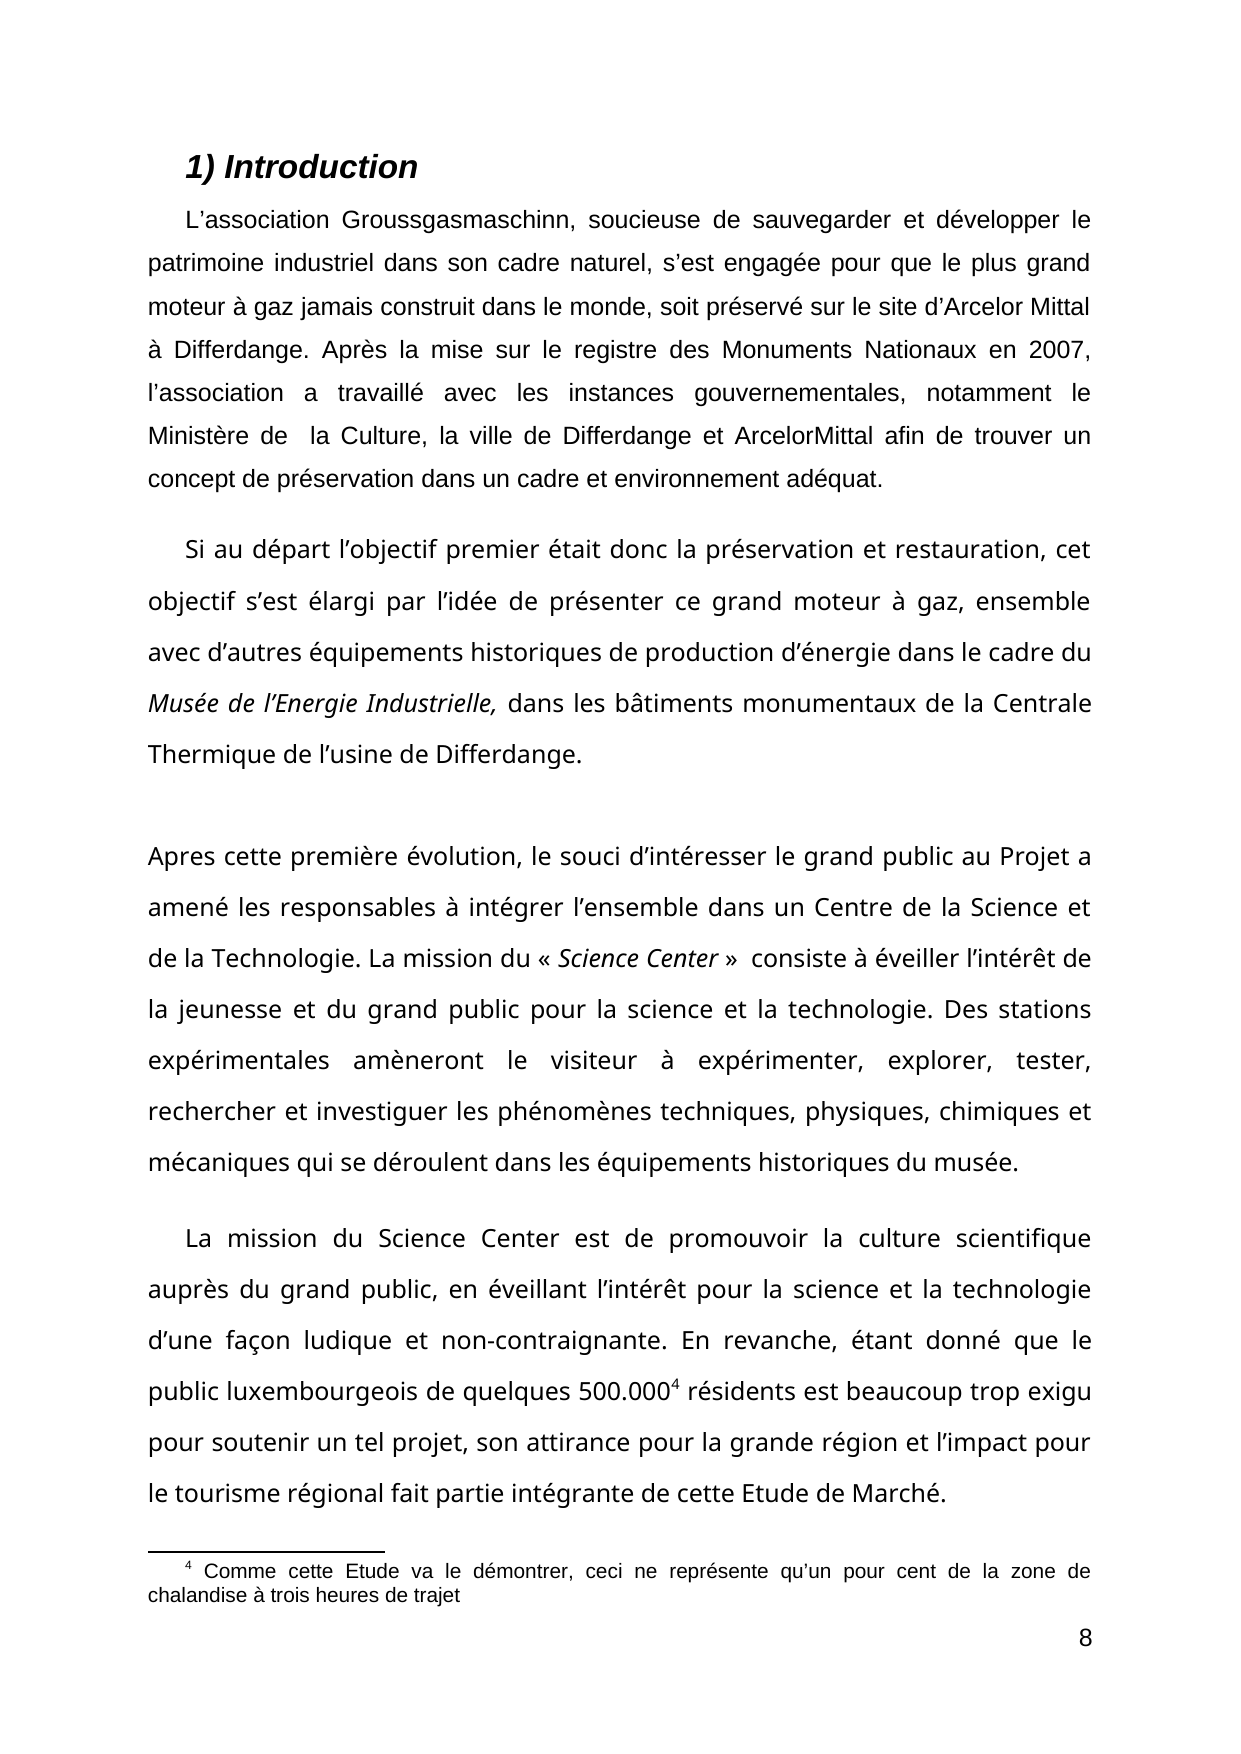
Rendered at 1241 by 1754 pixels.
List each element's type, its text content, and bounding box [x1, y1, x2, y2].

text L’association Groussgasmaschinn, soucieuse de sauvegarder et développer le patrimoine industriel dans son cadre naturel, s’est engagée pour que le plus grand moteur à gaz jamais construit dans le monde, soit préservé sur le site d’Arcelor Mittal à Differdange. Après la mise sur le registre des Monuments Nationaux en 2007, l’association a travaillé avec les instances gouvernementales, notamment le Ministère de la Culture, la ville de Differdange et ArcelorMittal afin de trouver un concept de préservation dans un cadre et environnement adéquat. [148, 205, 1093, 493]
text La mission du Science Center est de promouvoir la culture scientifique auprès du grand public, en éveillant l’intérêt pour la science et la technologie d’une façon ludique et non-contraignante. En revanche, étant donné que le public luxembourgeois de quelques 500.000 résidents est beaucoup trop exigu pour soutenir un tel projet, son attirance pour la grande région et l’impact pour le tourisme régional fait partie intégrante de cette Etude de Marché. [148, 1221, 1093, 1510]
subtitle Introduction [185, 148, 1093, 186]
text Si au départ l’objectif premier était donc la préservation et restauration, cet objectif s’est élargi par l’idée de présenter ce grand moteur à gaz, ensemble avec d’autres équipements historiques de production d’énergie dans le cadre du Musée de l’Energie Industrielle, dans les bâtiments monumentaux de la Centrale Thermique de l’usine de Differdange. Apres cette première évolution, le souci d’intéresser le grand public au Projet a amené les responsables à intégrer l’ensemble dans un Centre de la Science et de la Technologie. La mission du « Science Center » consiste à éveiller l’intérêt de la jeunesse et du grand public pour la science et la technologie. Des stations expérimentales amèneront le visiteur à expérimenter, explorer, tester, rechercher et investiguer les phénomènes techniques, physiques, chimiques et mécaniques qui se déroulent dans les équipements historiques du musée. [148, 532, 1093, 1179]
